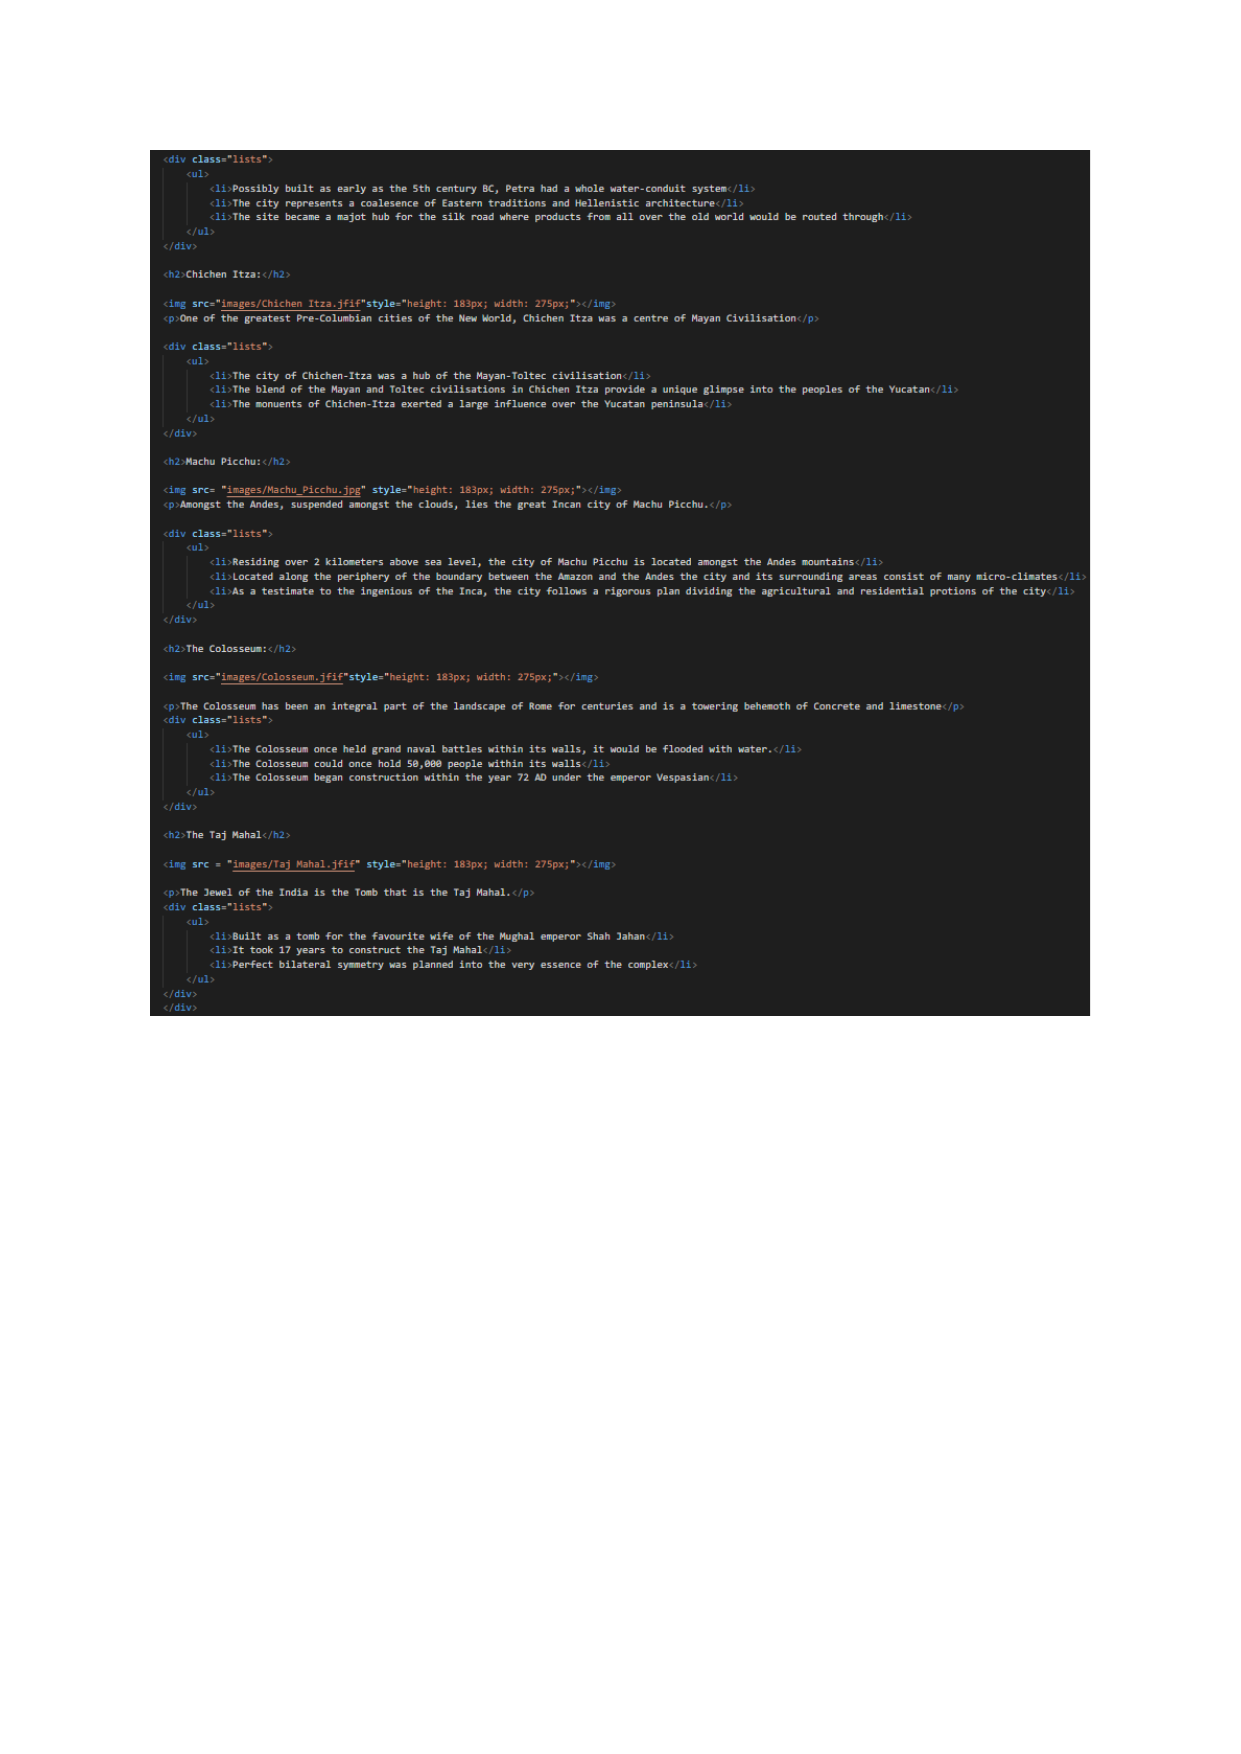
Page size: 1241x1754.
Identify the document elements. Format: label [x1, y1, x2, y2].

picture [150, 150, 1091, 1016]
